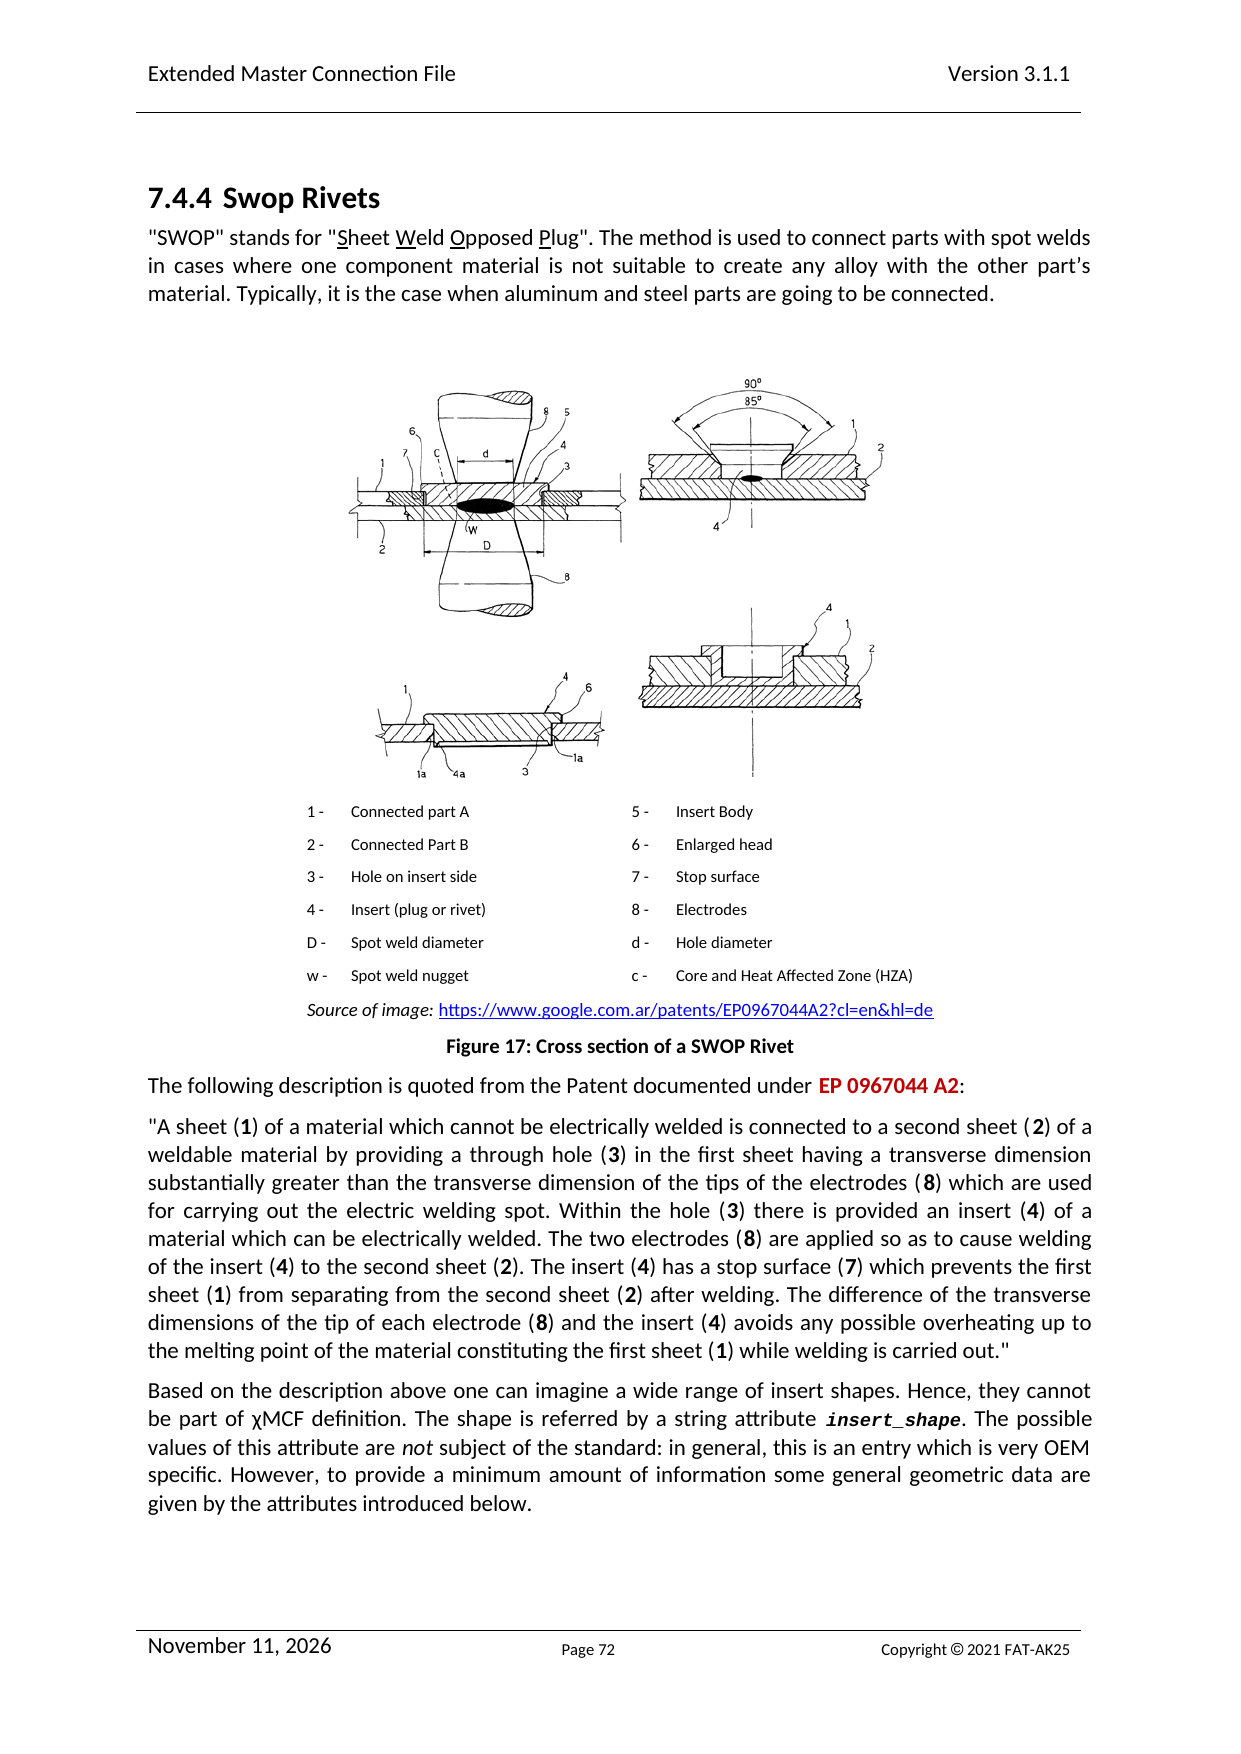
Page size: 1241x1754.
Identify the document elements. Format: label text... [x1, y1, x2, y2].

text "A sheet (1) of a material which cannot be electrically welded is connected to a second sheet (2) of a weldable material by providing a through hole (3) in the first sheet having a transverse dimension substantially greater than the transverse dimension of the tips of the electrodes (8) which are used for carrying out the electric welding spot. Within the hole (3) there is provided an insert (4) of a material which can be electrically welded. The two electrodes (8) are applied so as to cause welding of the insert (4) to the second sheet (2). The insert (4) has a stop surface (7) which prevents the first sheet (1) from separating from the second sheet (2) after welding. The difference of the transverse dimensions of the tip of each electrode (8) and the insert (4) avoids any possible overheating up to the melting point of the material constituting the first sheet (1) while welding is carried out." [148, 1112, 1092, 1364]
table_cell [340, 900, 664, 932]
text The following description is quoted from the Patent documented under EP 0967044 A2: [148, 1071, 1092, 1099]
subtitle Swop Rivets [148, 179, 1092, 217]
text Based on the description above one can imagine a wide range of insert shapes. Hence, they cannot be part of χMCF definition. The shape is referred by a string attribute insert_shape. The possible values of this attribute are not subject of the standard: in general, this is an entry which is very OEM specific. However, to provide a minimum amount of information some general geometric data are given by the attributes introduced below. [148, 1377, 1092, 1517]
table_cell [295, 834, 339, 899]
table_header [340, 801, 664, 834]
text "SWOP" stands for "Sheet Weld Opposed Plug". The method is used to connect parts with spot welds in cases where one component material is not suitable to create any alloy with the other part’s material. Typically, it is the case when aluminum and steel parts are going to be connected. [148, 223, 1092, 307]
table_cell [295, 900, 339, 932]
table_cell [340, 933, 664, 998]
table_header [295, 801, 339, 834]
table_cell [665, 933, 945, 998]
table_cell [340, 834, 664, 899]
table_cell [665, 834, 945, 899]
text Figure 17: Cross section of a SWOP Rivet [148, 1033, 1092, 1059]
picture [331, 360, 909, 789]
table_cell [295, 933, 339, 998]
text Source of image: https://www.google.com.ar/patents/EP0967044A2?cl=en&hl=de [148, 998, 1092, 1021]
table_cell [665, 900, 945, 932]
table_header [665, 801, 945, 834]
